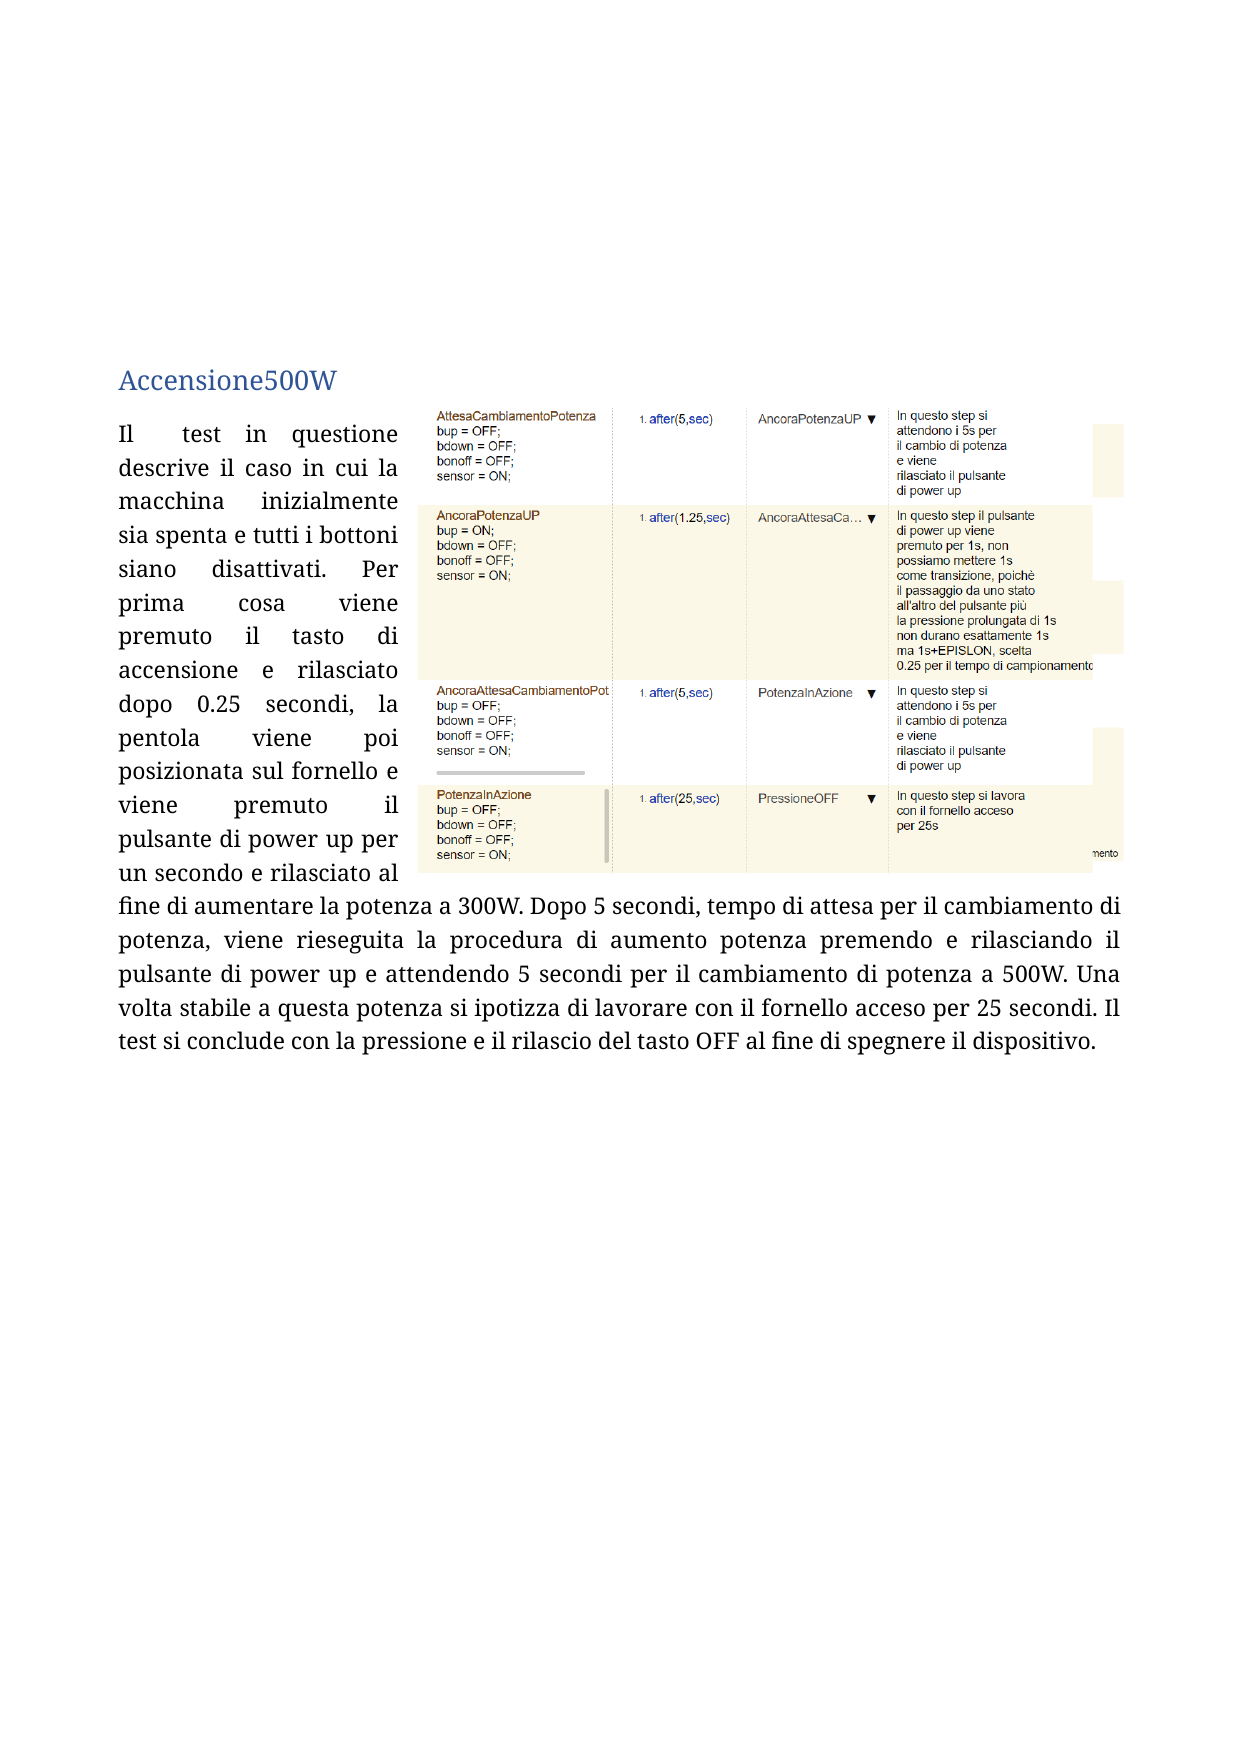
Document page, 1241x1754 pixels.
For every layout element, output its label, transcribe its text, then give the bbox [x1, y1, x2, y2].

subtitle Accensione500W [118, 361, 1122, 398]
picture [417, 408, 1126, 874]
